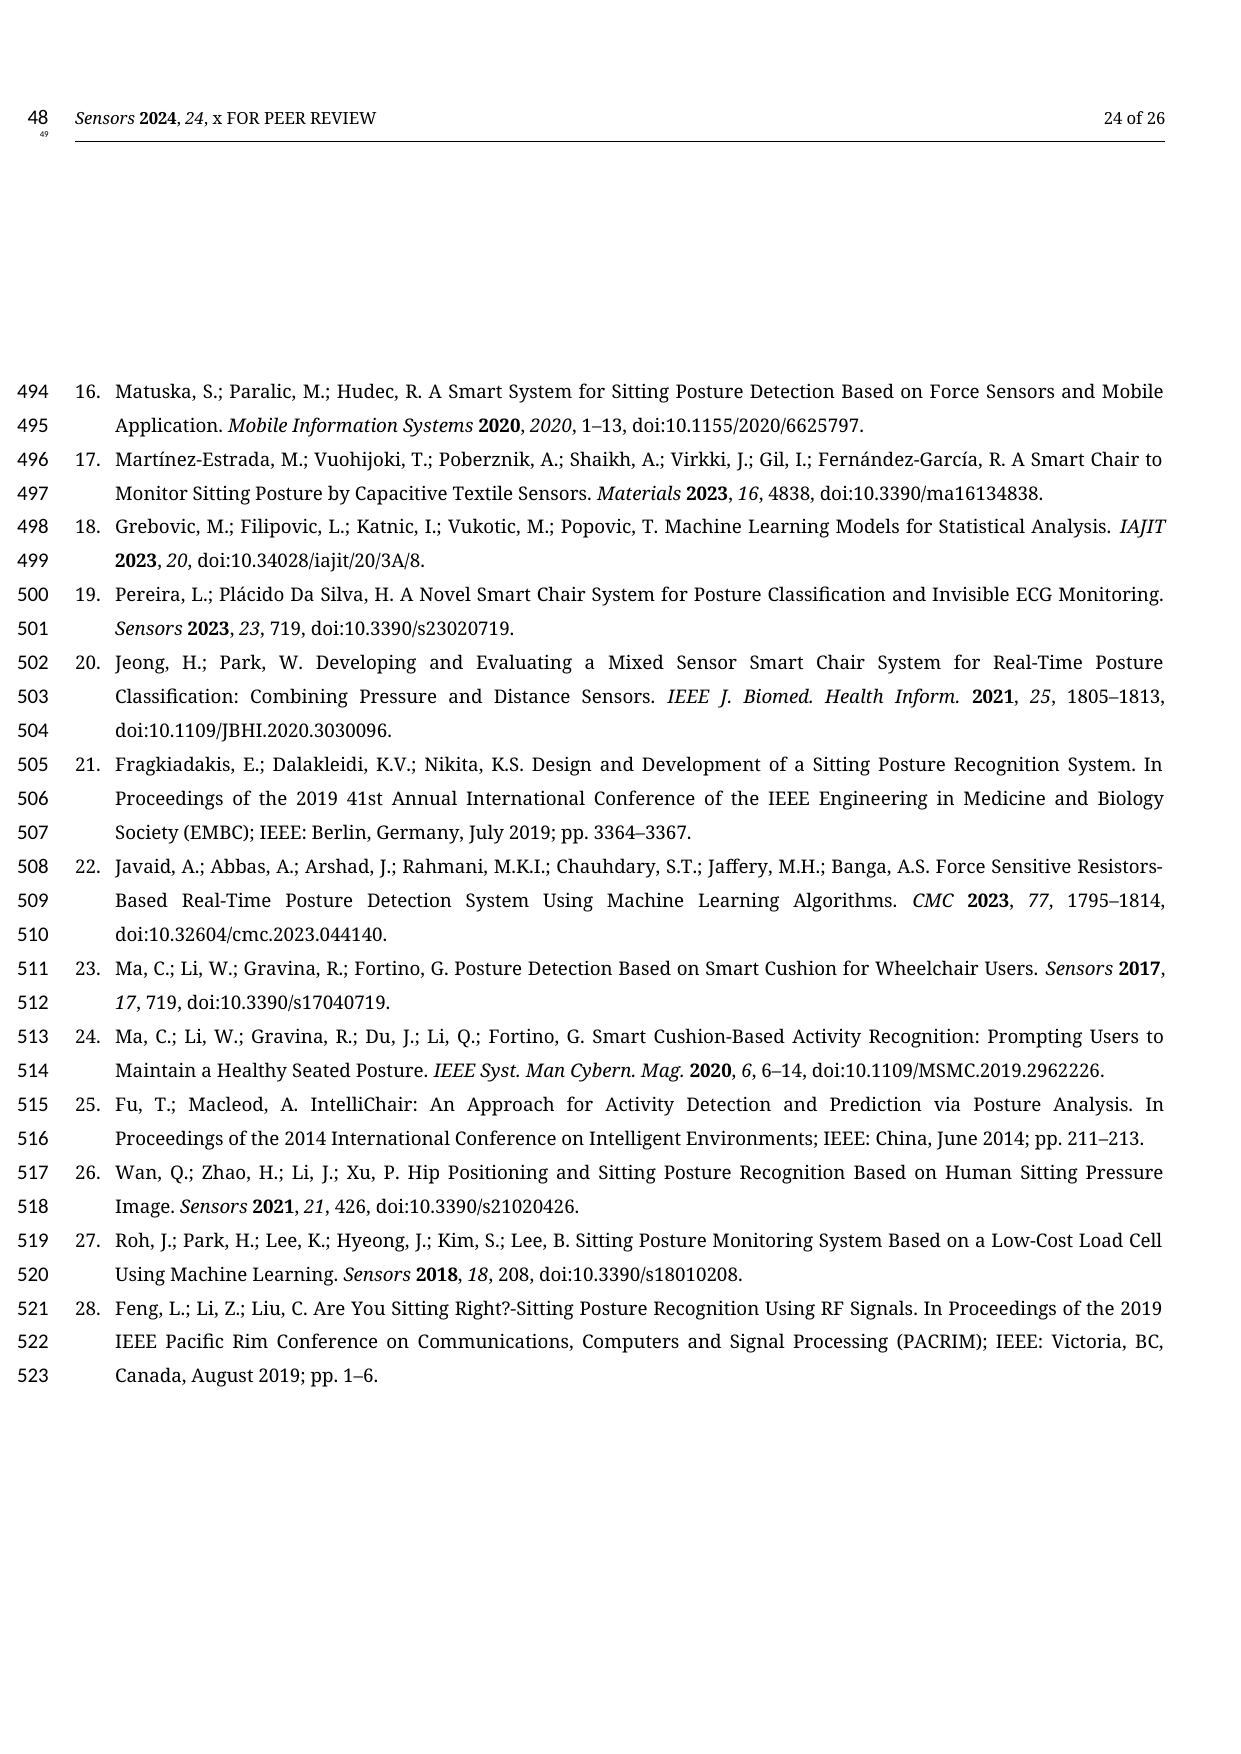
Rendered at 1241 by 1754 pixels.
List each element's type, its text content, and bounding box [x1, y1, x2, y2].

text 22. Javaid, A.; Abbas, A.; Arshad, J.; Rahmani, M.K.I.; Chauhdary, S.T.; Jaffery, M.H.; Banga, A.S. Force Sensitive Resistors-Based Real-Time Posture Detection System Using Machine Learning Algorithms. CMC 2023, 77, 1795–1814, doi:10.32604/cmc.2023.044140. [75, 849, 1165, 951]
text 23. Ma, C.; Li, W.; Gravina, R.; Fortino, G. Posture Detection Based on Smart Cushion for Wheelchair Users. Sensors 2017, 17, 719, doi:10.3390/s17040719. [75, 951, 1165, 1019]
text 17. Martínez-Estrada, M.; Vuohijoki, T.; Poberznik, A.; Shaikh, A.; Virkki, J.; Gil, I.; Fernández-García, R. A Smart Chair to Monitor Sitting Posture by Capacitive Textile Sensors. Materials 2023, 16, 4838, doi:10.3390/ma16134838. [75, 442, 1165, 509]
text 21. Fragkiadakis, E.; Dalakleidi, K.V.; Nikita, K.S. Design and Development of a Sitting Posture Recognition System. In Proceedings of the 2019 41st Annual International Conference of the IEEE Engineering in Medicine and Biology Society (EMBC); IEEE: Berlin, Germany, July 2019; pp. 3364–3367. [75, 747, 1165, 849]
text 27. Roh, J.; Park, H.; Lee, K.; Hyeong, J.; Kim, S.; Lee, B. Sitting Posture Monitoring System Based on a Low-Cost Load Cell Using Machine Learning. Sensors 2018, 18, 208, doi:10.3390/s18010208. [75, 1223, 1165, 1291]
text 26. Wan, Q.; Zhao, H.; Li, J.; Xu, P. Hip Positioning and Sitting Posture Recognition Based on Human Sitting Pressure Image. Sensors 2021, 21, 426, doi:10.3390/s21020426. [75, 1155, 1165, 1223]
text 16. Matuska, S.; Paralic, M.; Hudec, R. A Smart System for Sitting Posture Detection Based on Force Sensors and Mobile Application. Mobile Information Systems 2020, 2020, 1–13, doi:10.1155/2020/6625797. [75, 374, 1165, 442]
text 18. Grebovic, M.; Filipovic, L.; Katnic, I.; Vukotic, M.; Popovic, T. Machine Learning Models for Statistical Analysis. IAJIT 2023, 20, doi:10.34028/iajit/20/3A/8. [75, 509, 1165, 577]
text 25. Fu, T.; Macleod, A. IntelliChair: An Approach for Activity Detection and Prediction via Posture Analysis. In Proceedings of the 2014 International Conference on Intelligent Environments; IEEE: China, June 2014; pp. 211–213. [75, 1087, 1165, 1155]
text 20. Jeong, H.; Park, W. Developing and Evaluating a Mixed Sensor Smart Chair System for Real-Time Posture Classification: Combining Pressure and Distance Sensors. IEEE J. Biomed. Health Inform. 2021, 25, 1805–1813, doi:10.1109/JBHI.2020.3030096. [75, 645, 1165, 747]
text 28. Feng, L.; Li, Z.; Liu, C. Are You Sitting Right?-Sitting Posture Recognition Using RF Signals. In Proceedings of the 2019 IEEE Pacific Rim Conference on Communications, Computers and Signal Processing (PACRIM); IEEE: Victoria, BC, Canada, August 2019; pp. 1–6. [75, 1291, 1165, 1392]
text 24. Ma, C.; Li, W.; Gravina, R.; Du, J.; Li, Q.; Fortino, G. Smart Cushion-Based Activity Recognition: Prompting Users to Maintain a Healthy Seated Posture. IEEE Syst. Man Cybern. Mag. 2020, 6, 6–14, doi:10.1109/MSMC.2019.2962226. [75, 1019, 1165, 1087]
text 19. Pereira, L.; Plácido Da Silva, H. A Novel Smart Chair System for Posture Classification and Invisible ECG Monitoring. Sensors 2023, 23, 719, doi:10.3390/s23020719. [75, 577, 1165, 645]
